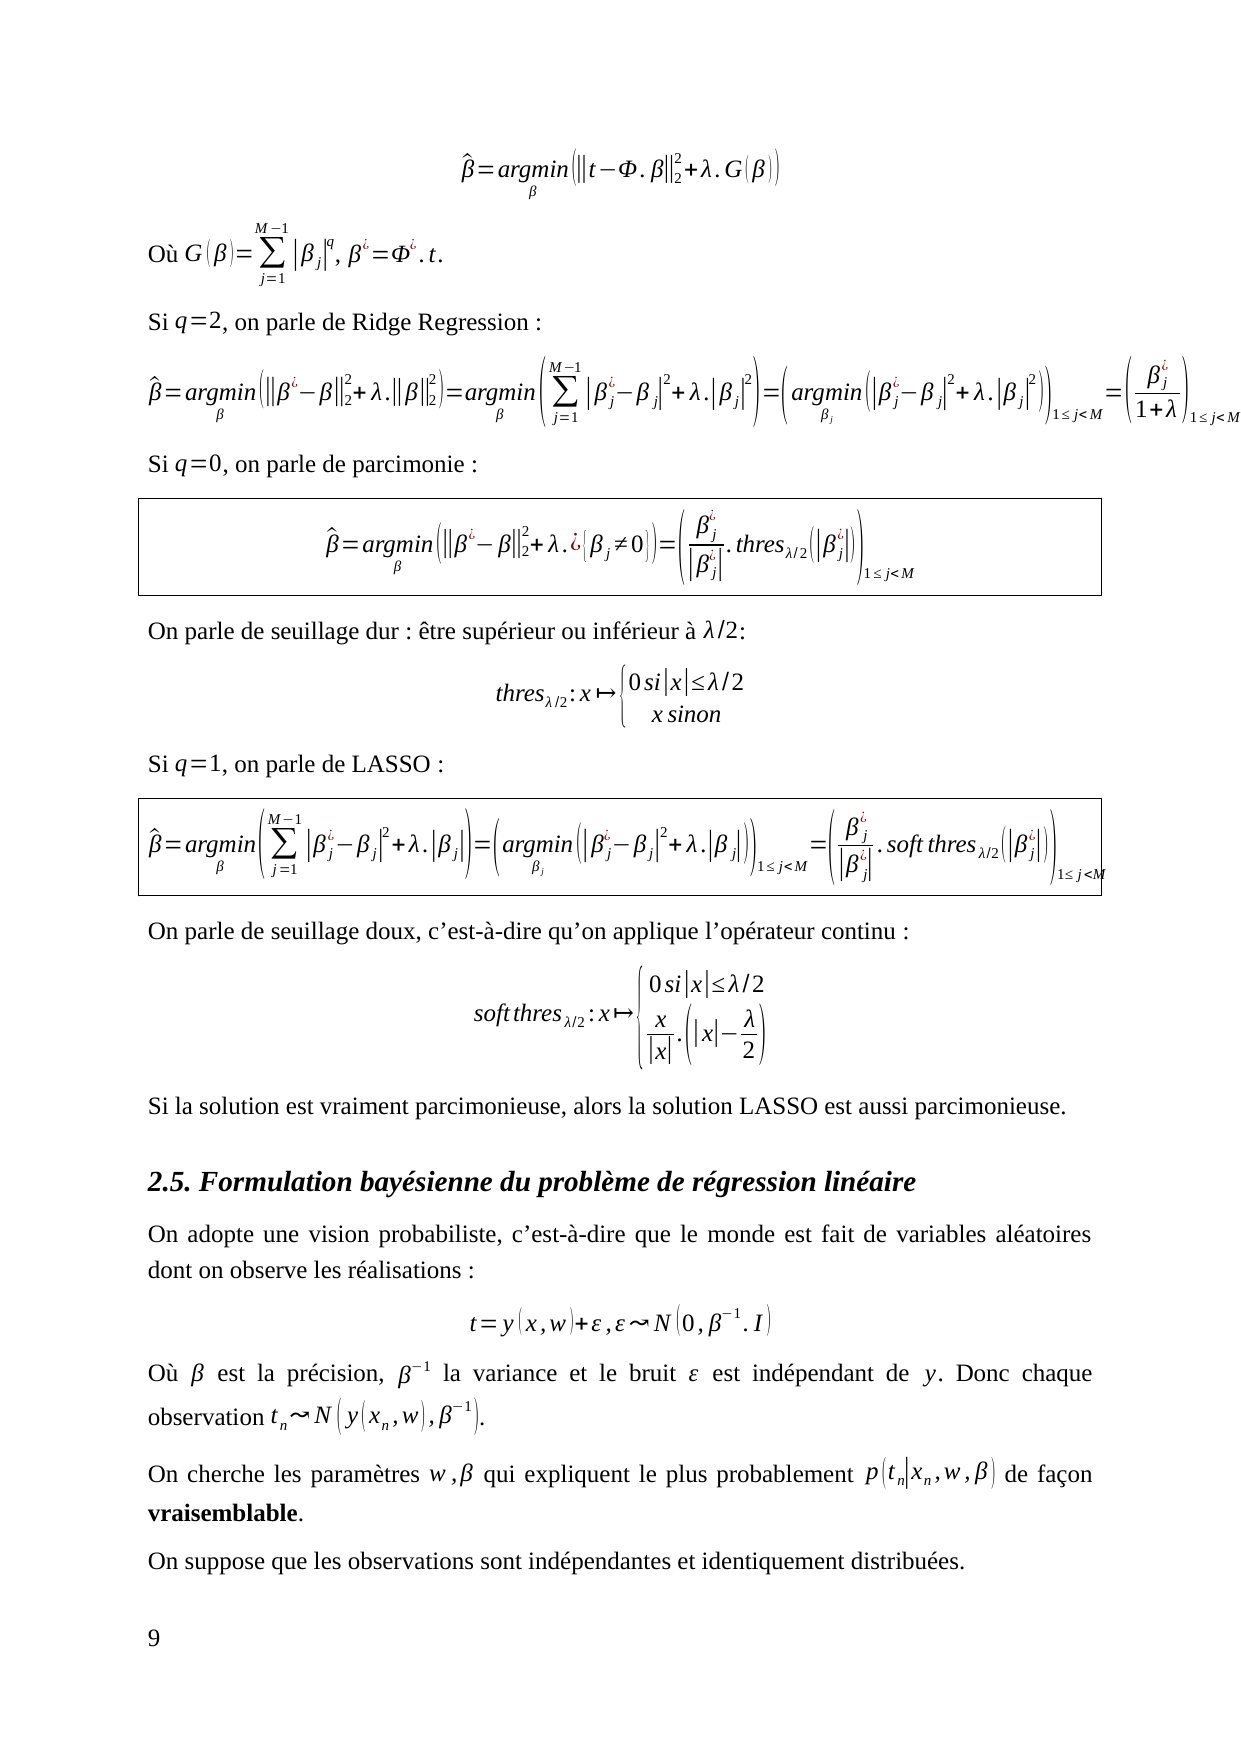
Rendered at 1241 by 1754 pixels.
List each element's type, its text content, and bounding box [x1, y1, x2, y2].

text On parle de seuillage doux, c’est-à-dire qu’on applique l’opérateur continu : [148, 916, 1093, 945]
text Si la solution est vraiment parcimonieuse, alors la solution LASSO est aussi parcimonieuse. [148, 1091, 1093, 1120]
text Où , . [148, 219, 1093, 287]
text Si , on parle de parcimonie : [148, 449, 1093, 478]
subtitle 2.5. Formulation bayésienne du problème de régression linéaire [148, 1164, 1093, 1198]
text On cherche les paramètres qui expliquent le plus probablement de façon vraisemblable. [148, 1456, 1093, 1526]
text On adopte une vision probabiliste, c’est-à-dire que le monde est fait de variables aléatoires dont on observe les réalisations : [148, 1219, 1093, 1283]
text On suppose que les observations sont indépendantes et identiquement distribuées. [148, 1546, 1093, 1575]
text Si , on parle de LASSO : [148, 749, 1093, 778]
text Si , on parle de Ridge Regression : [148, 307, 1093, 335]
text On parle de seuillage dur : être supérieur ou inférieur à : [148, 616, 1093, 644]
text Où est la précision, la variance et le bruit est indépendant de . Donc chaque observation . [148, 1357, 1093, 1436]
